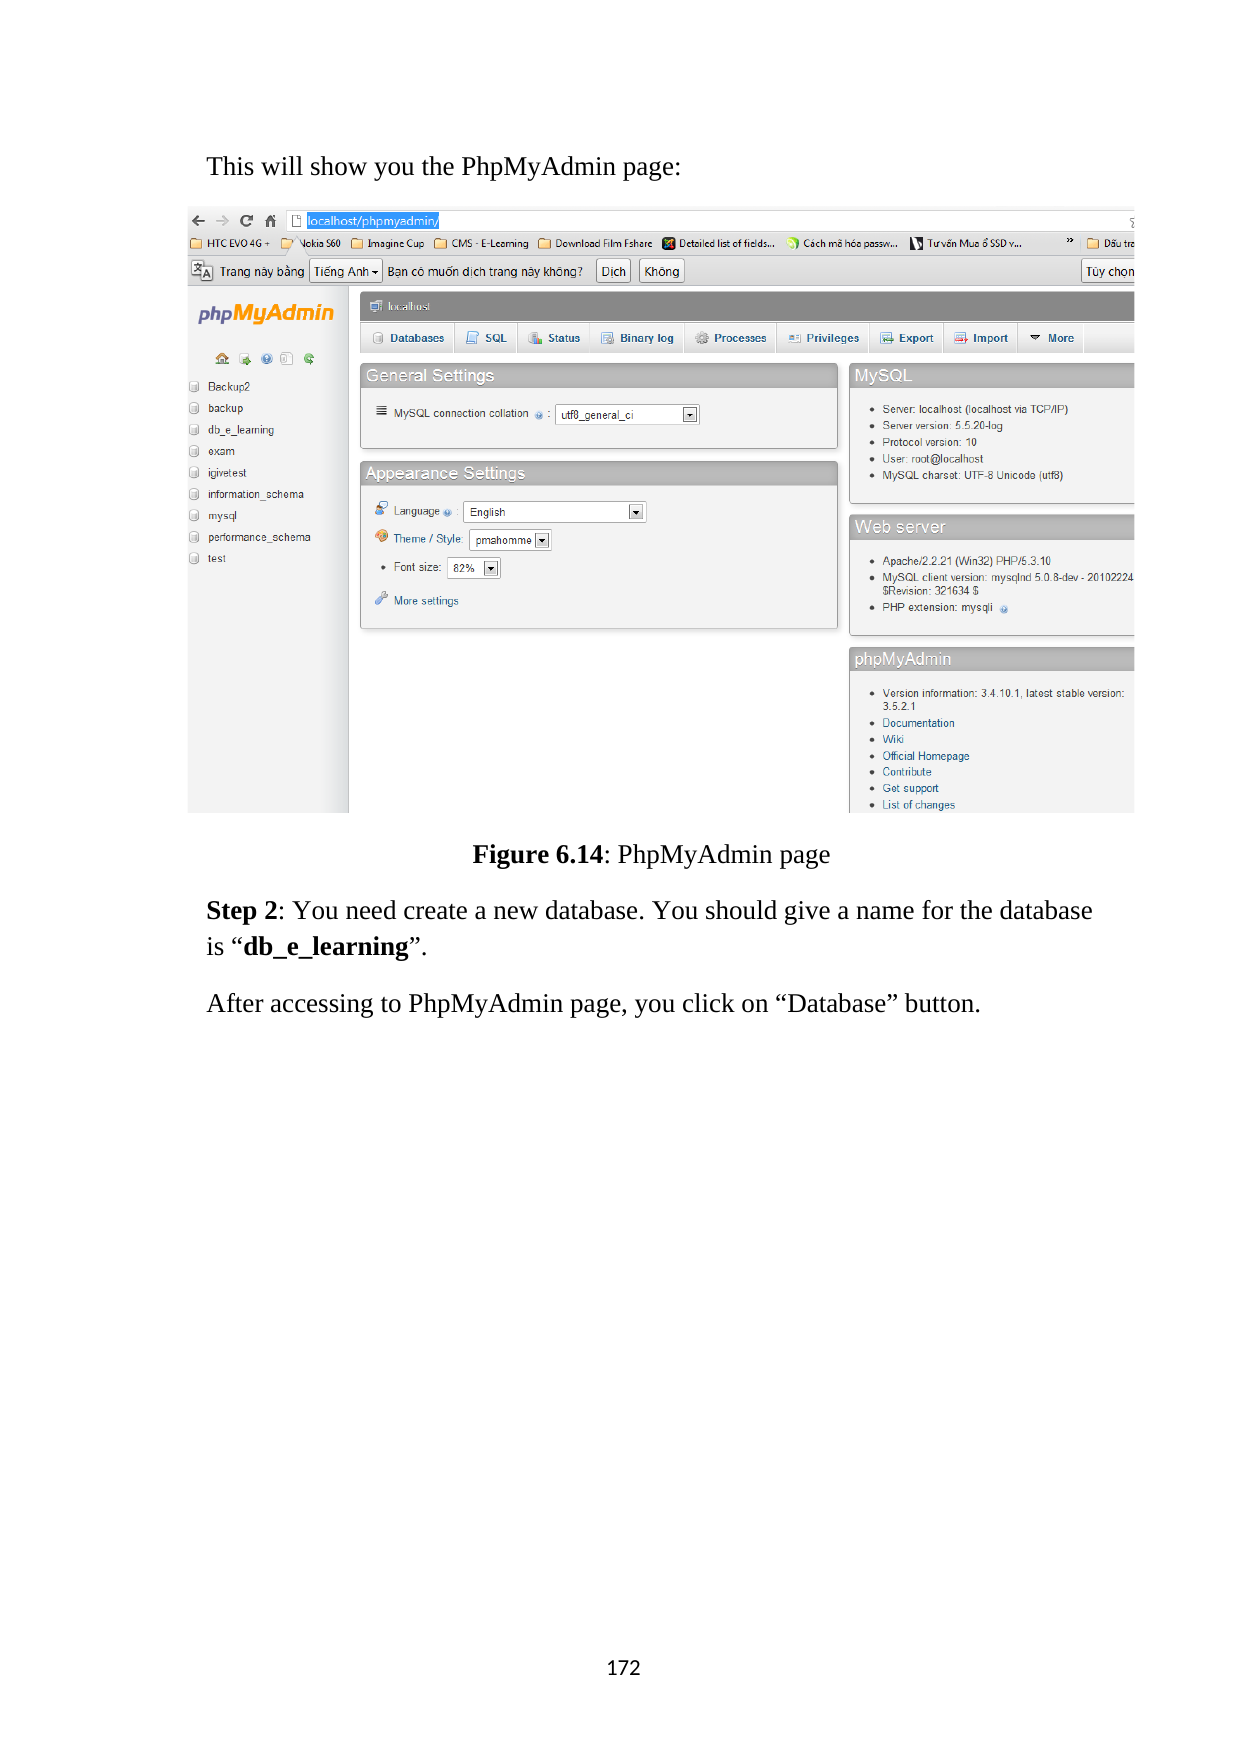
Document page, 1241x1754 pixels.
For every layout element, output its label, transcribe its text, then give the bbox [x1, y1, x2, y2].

text Figure 6.14: PhpMyAdmin page [206, 838, 1097, 869]
text Step 2: You need create a new database. You should give a name for the database is “db_e_learning”. [206, 894, 1097, 961]
text This will show you the PhpMyAdmin page: [206, 150, 1097, 181]
text After accessing to PhpMyAdmin page, you click on “Database” button. [206, 987, 1097, 1018]
picture [187, 206, 1135, 813]
